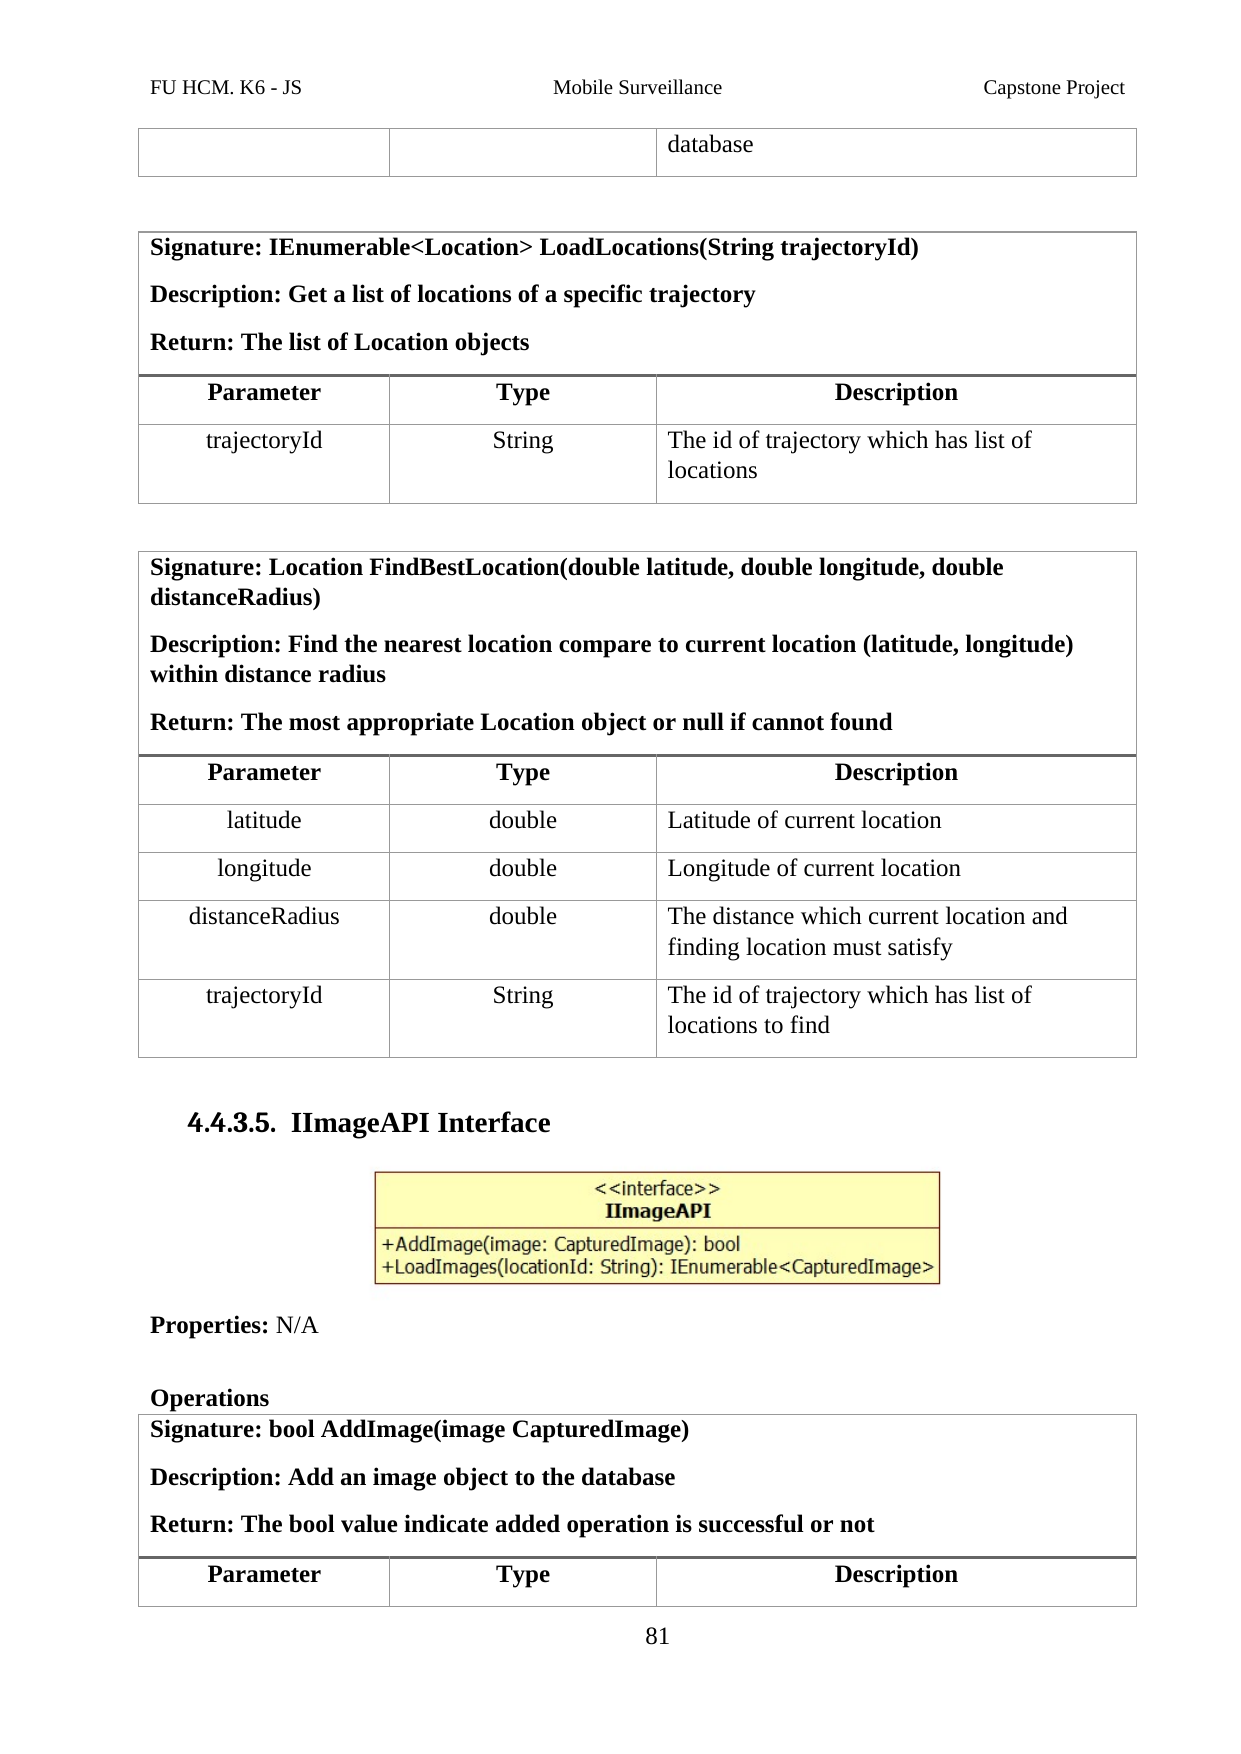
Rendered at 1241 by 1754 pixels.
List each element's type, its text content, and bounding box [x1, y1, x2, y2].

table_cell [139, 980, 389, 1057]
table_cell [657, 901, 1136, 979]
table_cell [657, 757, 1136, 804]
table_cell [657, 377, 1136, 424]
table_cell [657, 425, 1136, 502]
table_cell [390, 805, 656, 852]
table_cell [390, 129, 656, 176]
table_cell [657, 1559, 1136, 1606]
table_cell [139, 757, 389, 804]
text Operations [150, 1383, 1165, 1412]
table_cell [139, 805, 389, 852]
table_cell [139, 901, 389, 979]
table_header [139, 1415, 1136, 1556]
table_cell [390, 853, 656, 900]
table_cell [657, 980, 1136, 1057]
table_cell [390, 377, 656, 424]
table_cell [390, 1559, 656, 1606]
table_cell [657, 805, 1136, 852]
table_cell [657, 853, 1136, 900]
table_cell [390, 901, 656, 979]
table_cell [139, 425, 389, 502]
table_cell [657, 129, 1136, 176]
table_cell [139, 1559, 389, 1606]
subtitle IImageAPI Interface [187, 1105, 1165, 1140]
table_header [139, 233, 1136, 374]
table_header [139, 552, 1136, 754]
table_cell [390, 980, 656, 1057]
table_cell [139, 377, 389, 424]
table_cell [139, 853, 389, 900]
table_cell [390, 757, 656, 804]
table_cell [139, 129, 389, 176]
picture [351, 1148, 964, 1308]
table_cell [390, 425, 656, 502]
text Properties: N/A [150, 1310, 1165, 1338]
